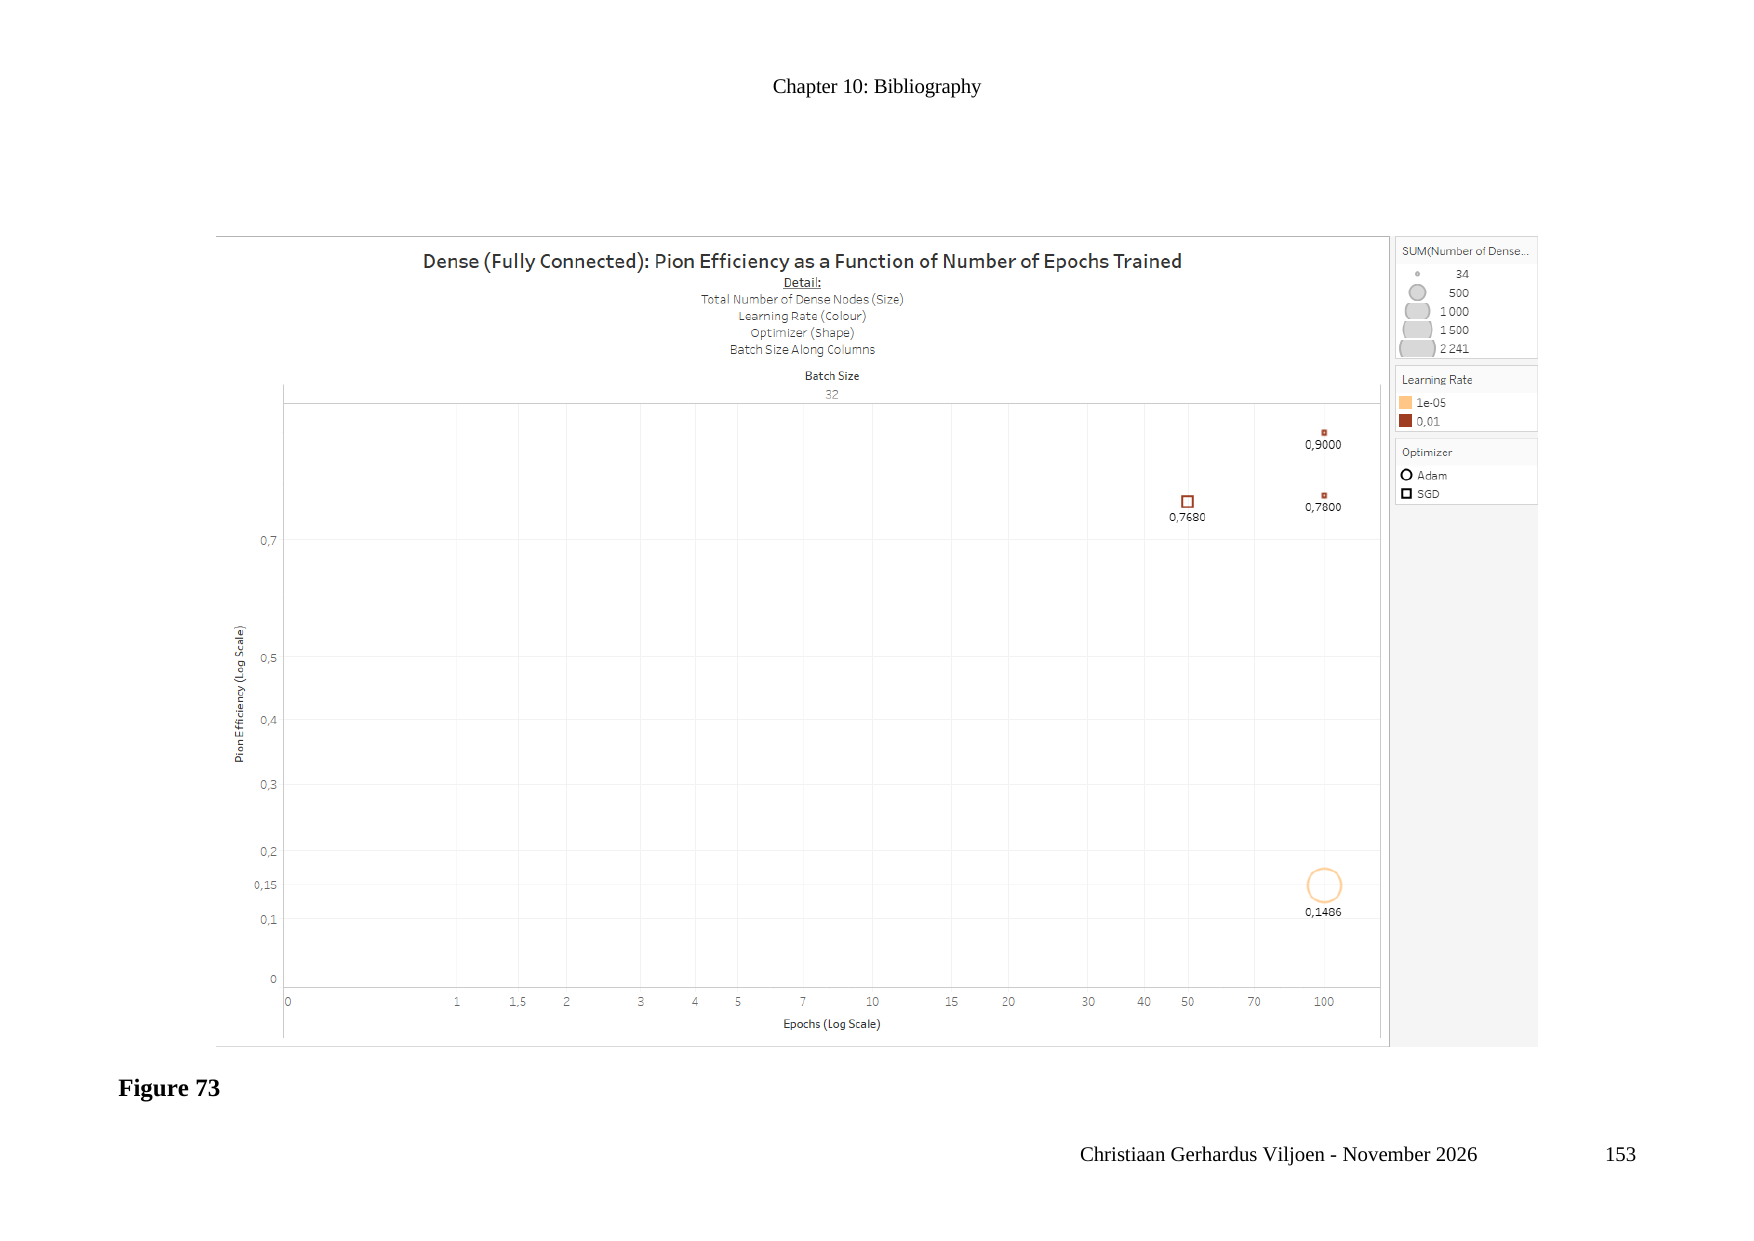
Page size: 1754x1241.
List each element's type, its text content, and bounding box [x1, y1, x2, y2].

picture [216, 236, 1538, 1047]
